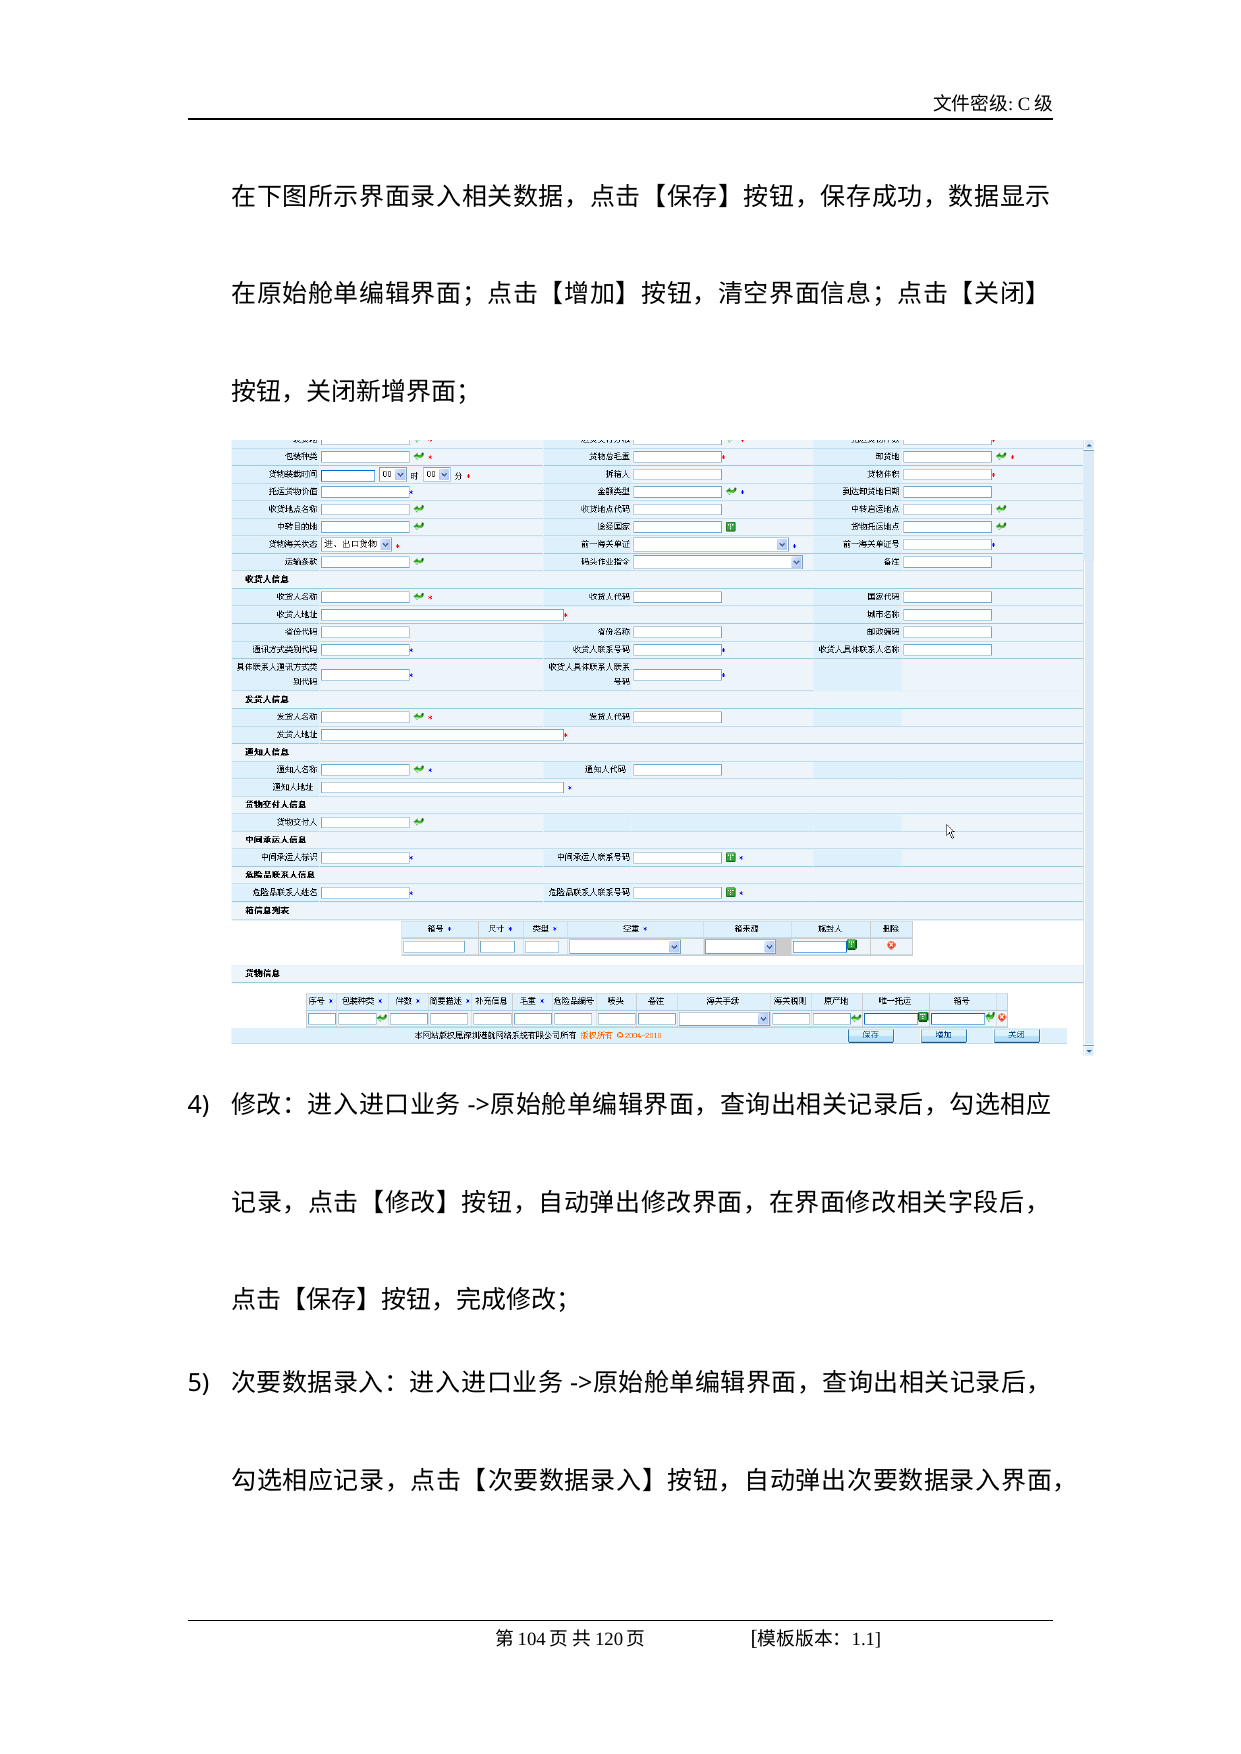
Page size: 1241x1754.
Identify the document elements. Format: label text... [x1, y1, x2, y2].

list 修改：进入进口业务 ->原始舱单编辑界面，查询出相关记录后，勾选相应记录，点击【修改】按钮，自动弹出修改界面，在界面修改相关字段后，点击【保存】按钮，完成修改； [187, 1070, 1053, 1330]
picture [231, 440, 1094, 1056]
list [187, 162, 1053, 422]
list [187, 1348, 1053, 1511]
